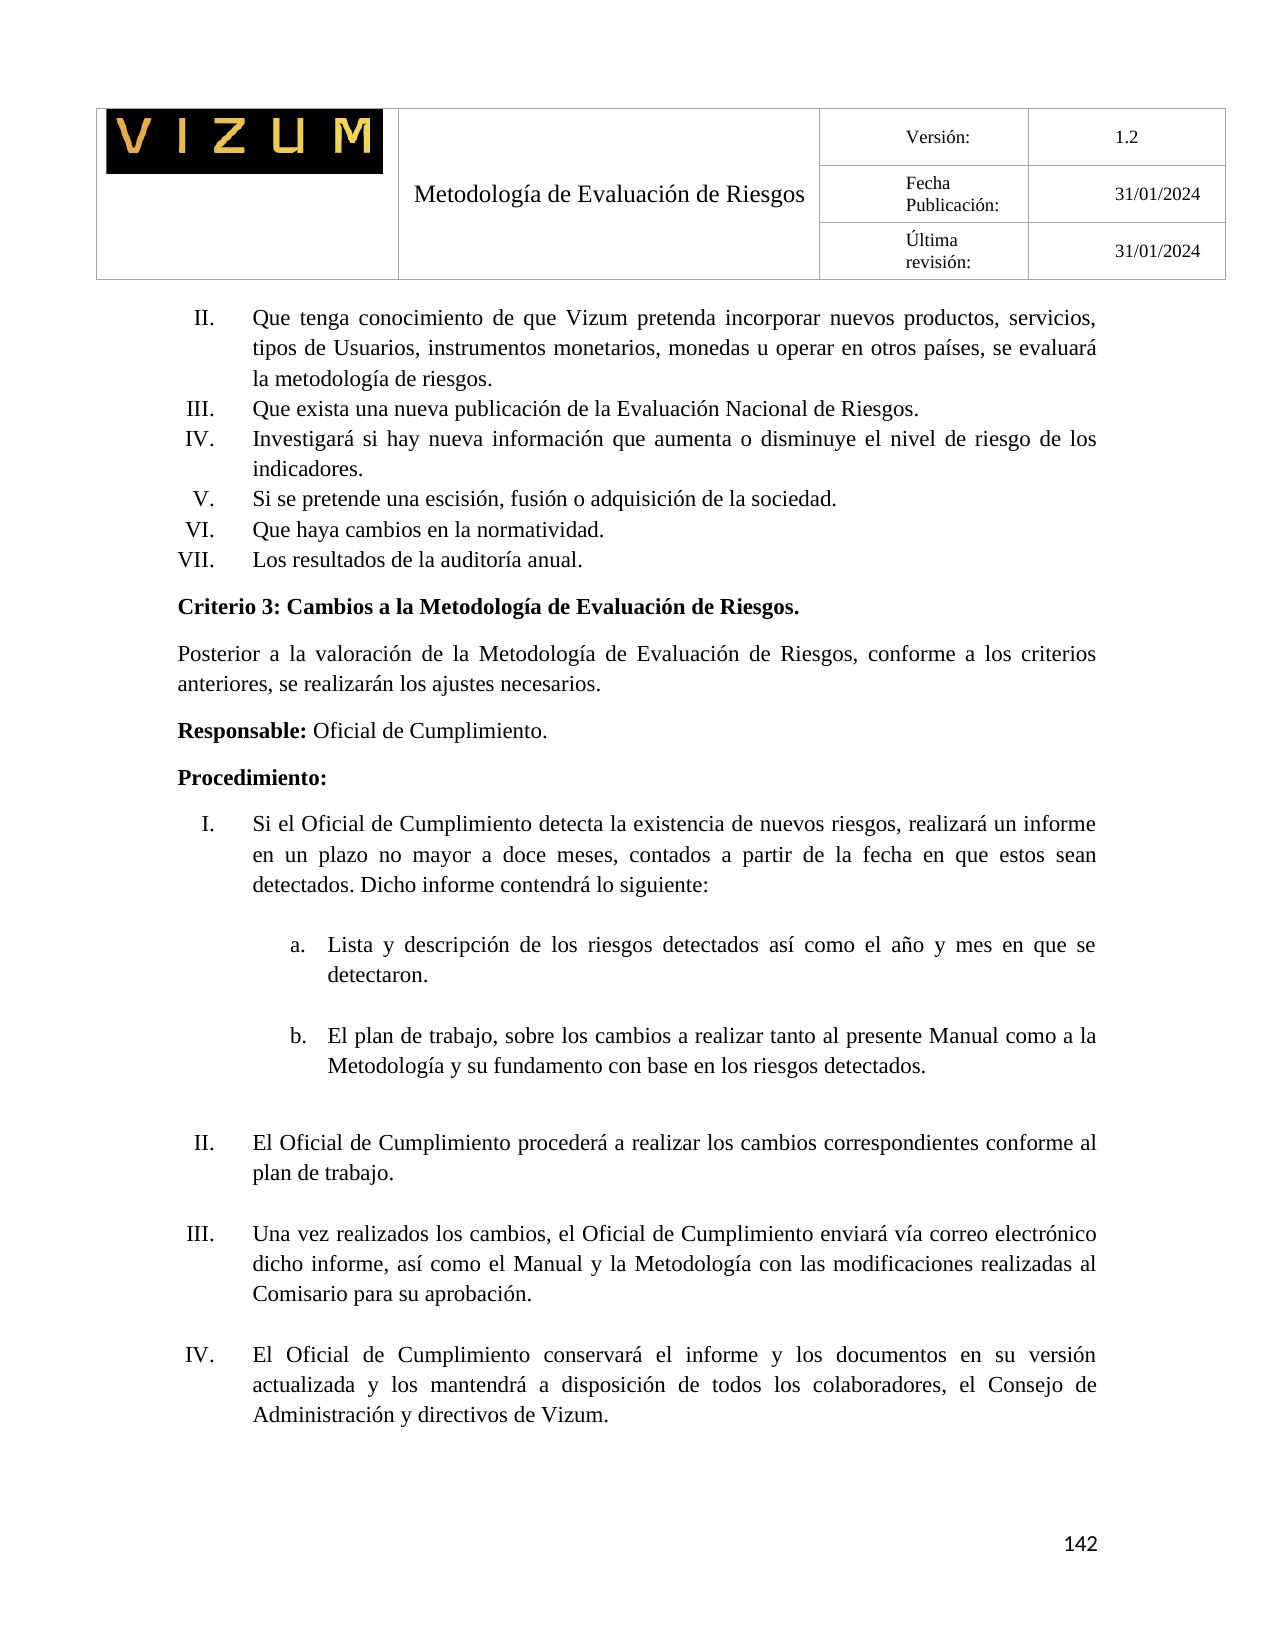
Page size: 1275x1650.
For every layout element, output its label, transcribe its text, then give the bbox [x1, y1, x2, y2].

list Si se pretende una escisión, fusión o adquisición de la sociedad. [215, 485, 1098, 512]
list Que exista una nueva publicación de la Evaluación Nacional de Riesgos. [215, 395, 1098, 421]
text Posterior a la valoración de la Metodología de Evaluación de Riesgos, conforme a los criterios anteriores, se realizarán los ajustes necesarios. [177, 639, 1098, 696]
list Que tenga conocimiento de que Vizum pretenda incorporar nuevos productos, servicios, tipos de Usuarios, instrumentos monetarios, monedas u operar en otros países, se evaluará la metodología de riesgos. [215, 304, 1098, 391]
list Los resultados de la auditoría anual. [215, 546, 1098, 572]
list Que haya cambios en la normatividad. [215, 516, 1098, 542]
list Investigará si hay nueva información que aumenta o disminuye el nivel de riesgo de los indicadores. [215, 425, 1098, 482]
text Procedimiento: [177, 763, 1098, 790]
list El Oficial de Cumplimiento procederá a realizar los cambios correspondientes conforme al plan de trabajo. [215, 1129, 1098, 1186]
picture [106, 109, 383, 174]
list El Oficial de Cumplimiento conservará el informe y los documentos en su versión actualizada y los mantendrá a disposición de todos los colaboradores, el Consejo de Administración y directivos de Vizum. [215, 1341, 1098, 1427]
list El plan de trabajo, sobre los cambios a realizar tanto al presente Manual como a la Metodología y su fundamento con base en los riesgos detectados. [290, 1022, 1098, 1078]
list Lista y descripción de los riesgos detectados así como el año y mes en que se detectaron. [290, 931, 1098, 988]
list Si el Oficial de Cumplimiento detecta la existencia de nuevos riesgos, realizará un informe en un plazo no mayor a doce meses, contados a partir de la fecha en que estos sean detectados. Dicho informe contendrá lo siguiente: [215, 810, 1098, 897]
list Una vez realizados los cambios, el Oficial de Cumplimiento enviará vía correo electrónico dicho informe, así como el Manual y la Metodología con las modificaciones realizadas al Comisario para su aprobación. [215, 1220, 1098, 1307]
text Criterio 3: Cambios a la Metodología de Evaluación de Riesgos. [177, 593, 1098, 619]
text Responsable: Oficial de Cumplimiento. [177, 717, 1098, 743]
